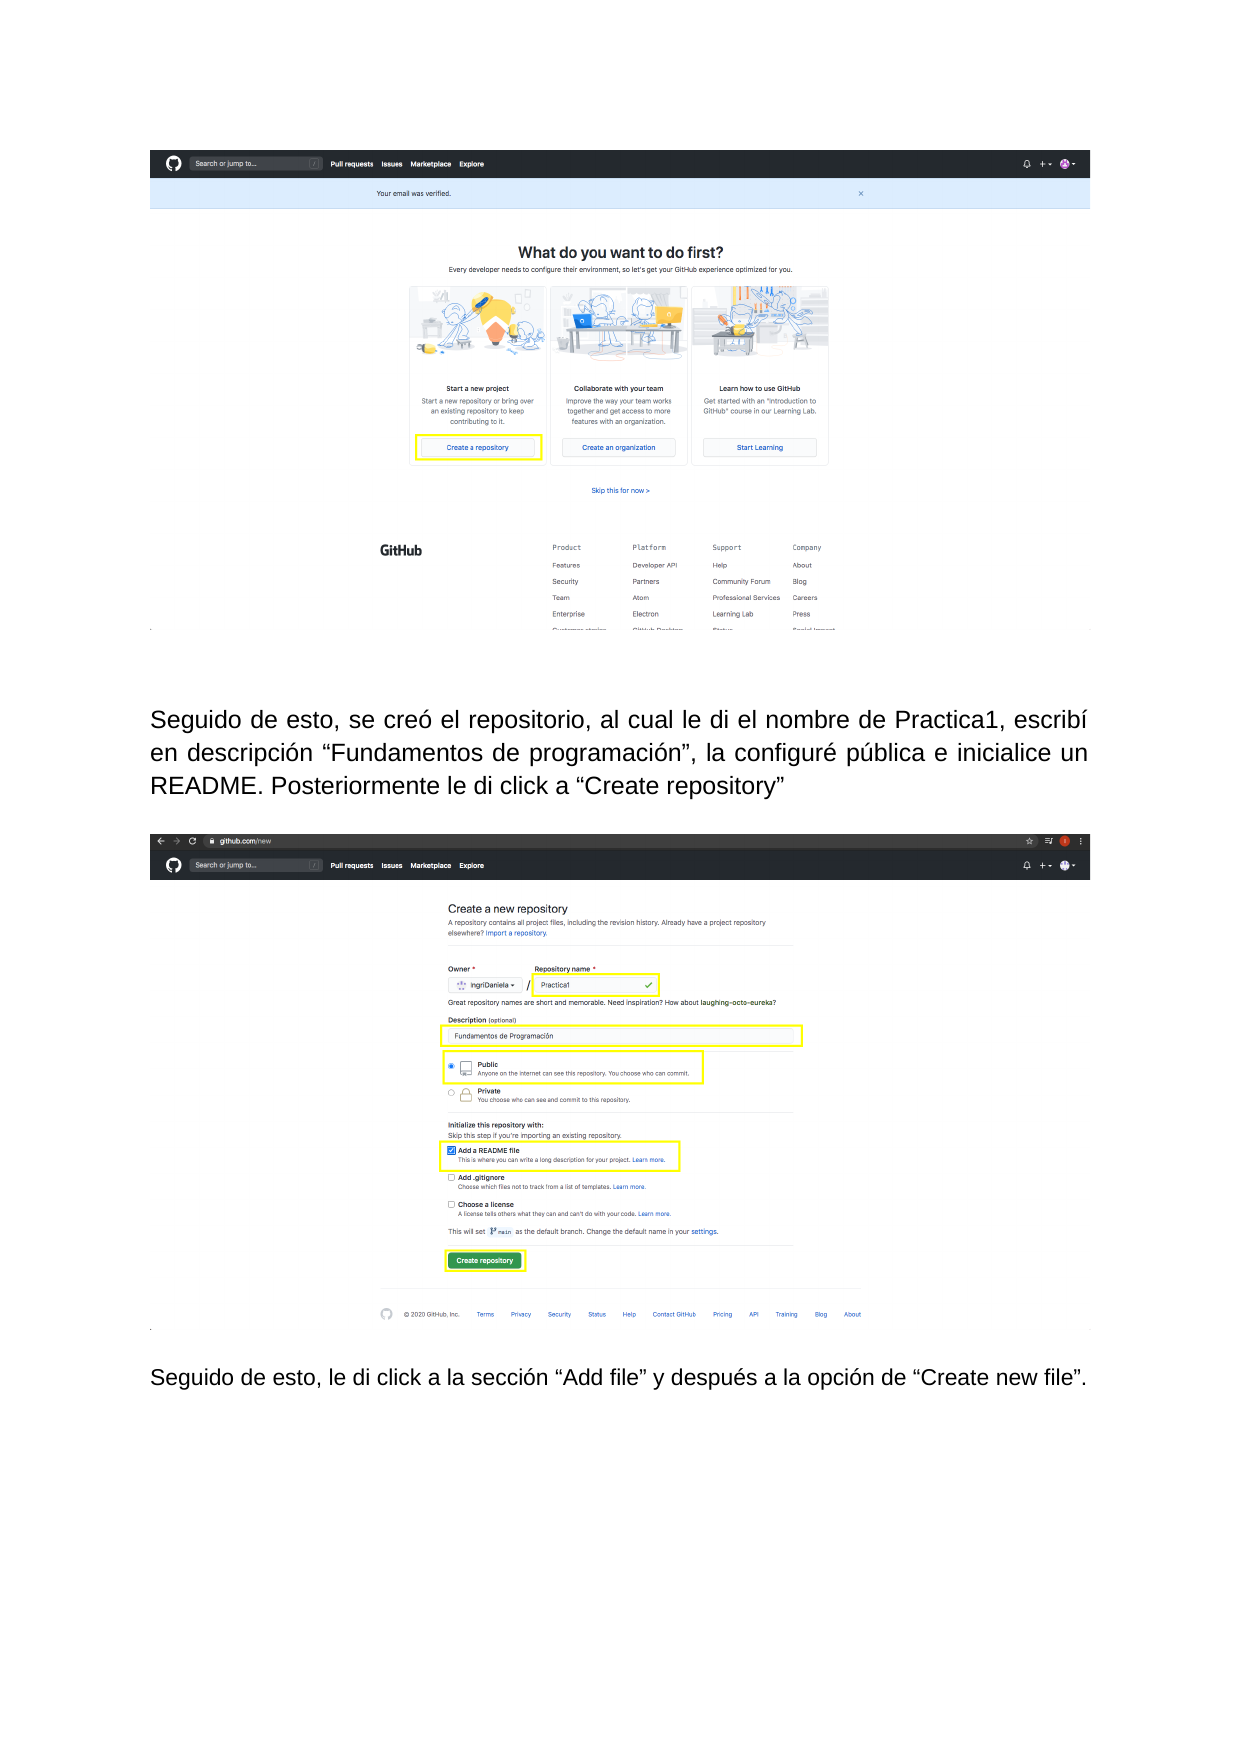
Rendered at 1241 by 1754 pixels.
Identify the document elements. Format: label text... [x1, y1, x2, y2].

text Seguido de esto, le di click a la sección “Add file” y después a la opción de “Create new file”. [150, 1364, 1090, 1390]
picture [150, 834, 1091, 1330]
text Seguido de esto, se creó el repositorio, al cual le di el nombre de Practica1, escribí en descripción “Fundamentos de programación”, la configuré pública e inicialice un README. Posteriormente le di click a “Create repository” [150, 705, 1090, 800]
picture [150, 150, 1091, 630]
